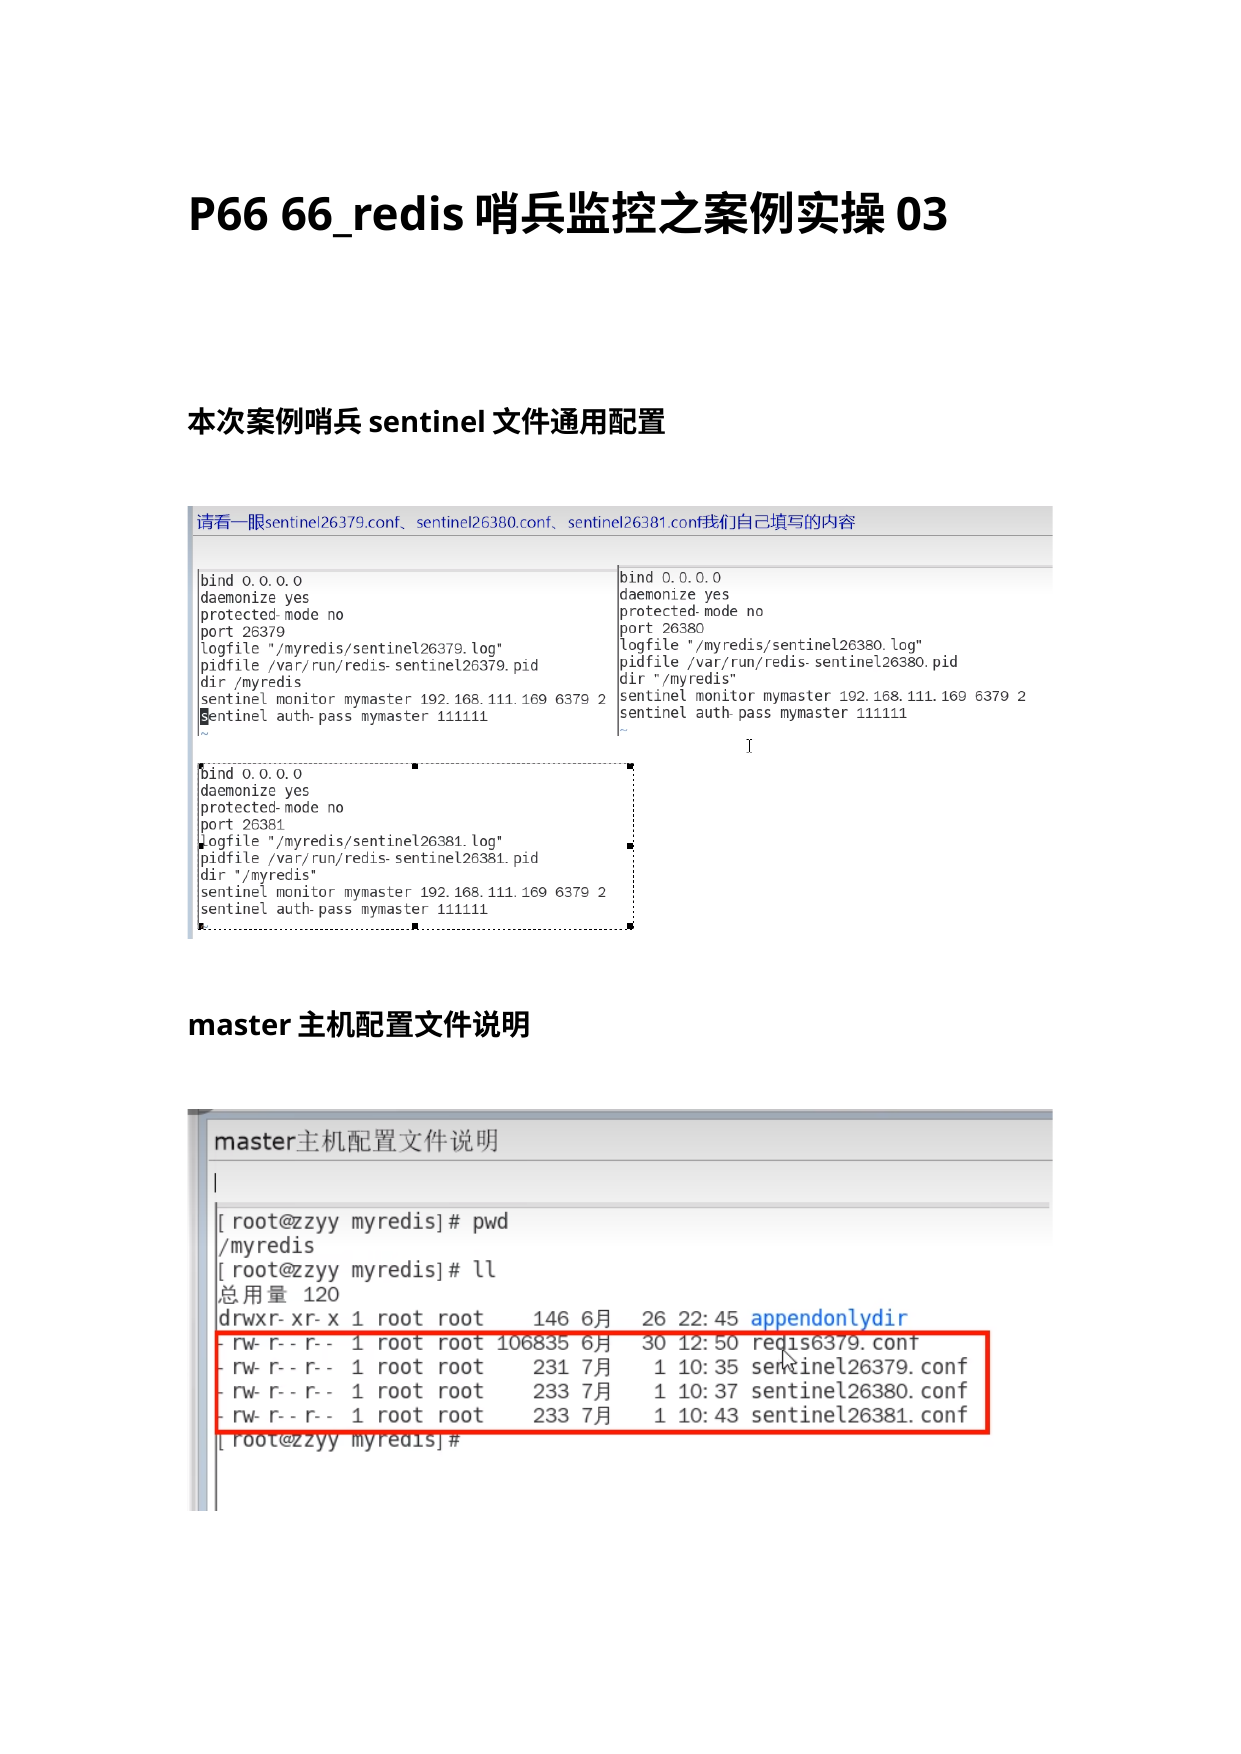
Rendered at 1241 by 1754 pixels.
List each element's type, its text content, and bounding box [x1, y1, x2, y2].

subtitle 本次案例哨兵sentinel文件通用配置 [187, 388, 1053, 453]
picture [187, 1109, 1053, 1511]
subtitle P66 66_redis哨兵监控之案例实操03 [187, 162, 1053, 259]
subtitle master主机配置文件说明 [187, 991, 1053, 1056]
picture [187, 506, 1053, 939]
